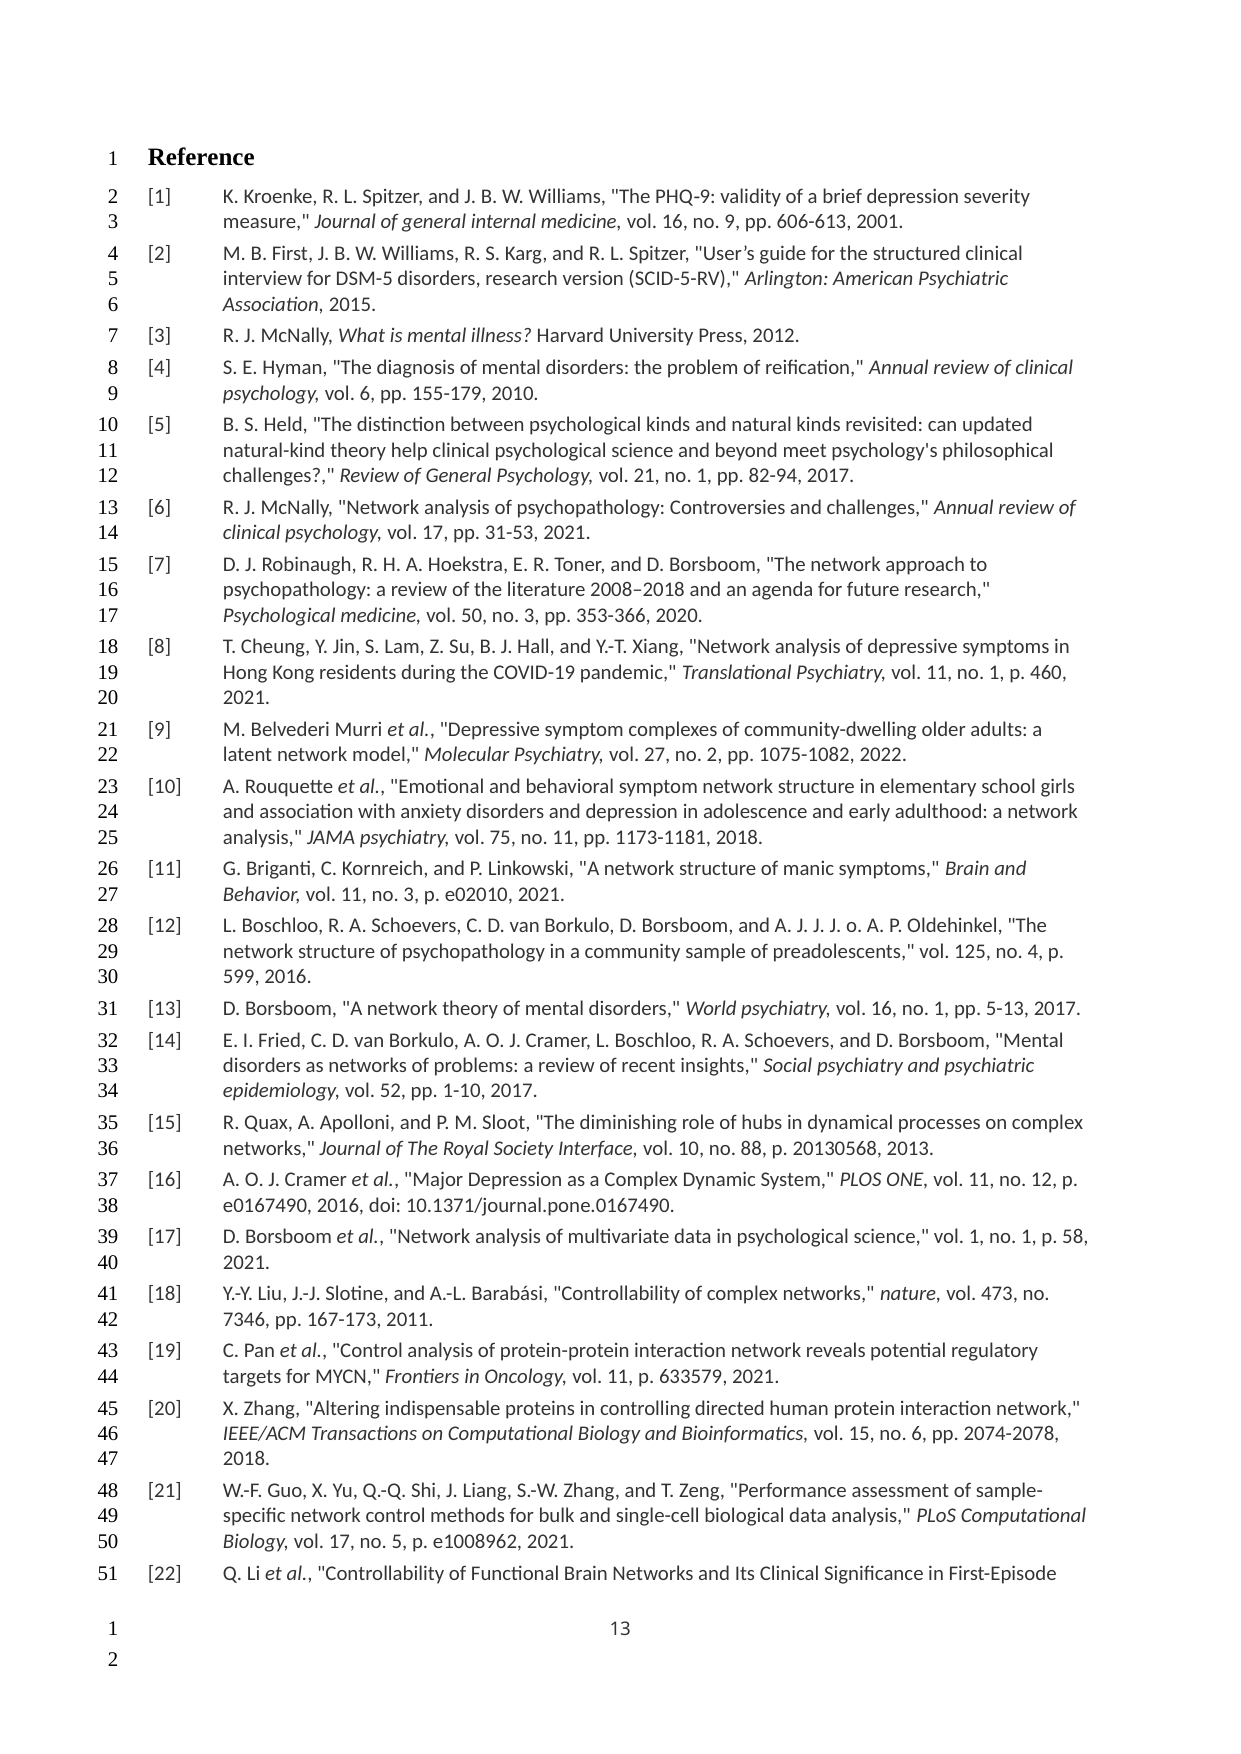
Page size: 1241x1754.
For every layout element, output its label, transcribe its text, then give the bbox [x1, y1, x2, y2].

text [16] A. O. J. Cramer et al., "Major Depression as a Complex Dynamic System," PLOS ONE, vol. 11, no. 12, p. e0167490, 2016, doi: 10.1371/journal.pone.0167490. [148, 1166, 1093, 1217]
text [17] D. Borsboom et al., "Network analysis of multivariate data in psychological science," vol. 1, no. 1, p. 58, 2021. [148, 1223, 1093, 1274]
text [3] R. J. McNally, What is mental illness? Harvard University Press, 2012. [148, 323, 1093, 348]
text [8] T. Cheung, Y. Jin, S. Lam, Z. Su, B. J. Hall, and Y.-T. Xiang, "Network analysis of depressive symptoms in Hong Kong residents during the COVID-19 pandemic," Translational Psychiatry, vol. 11, no. 1, p. 460, 2021. [148, 633, 1093, 710]
text [21] W.-F. Guo, X. Yu, Q.-Q. Shi, J. Liang, S.-W. Zhang, and T. Zeng, "Performance assessment of sample-specific network control methods for bulk and single-cell biological data analysis," PLoS Computational Biology, vol. 17, no. 5, p. e1008962, 2021. [148, 1477, 1093, 1553]
text [1] K. Kroenke, R. L. Spitzer, and J. B. W. Williams, "The PHQ‐9: validity of a brief depression severity measure," Journal of general internal medicine, vol. 16, no. 9, pp. 606-613, 2001. [148, 183, 1093, 234]
text [19] C. Pan et al., "Control analysis of protein-protein interaction network reveals potential regulatory targets for MYCN," Frontiers in Oncology, vol. 11, p. 633579, 2021. [148, 1338, 1093, 1388]
text [15] R. Quax, A. Apolloni, and P. M. Sloot, "The diminishing role of hubs in dynamical processes on complex networks," Journal of The Royal Society Interface, vol. 10, no. 88, p. 20130568, 2013. [148, 1109, 1093, 1160]
text [20] X. Zhang, "Altering indispensable proteins in controlling directed human protein interaction network," IEEE/ACM Transactions on Computational Biology and Bioinformatics, vol. 15, no. 6, pp. 2074-2078, 2018. [148, 1395, 1093, 1471]
text [10] A. Rouquette et al., "Emotional and behavioral symptom network structure in elementary school girls and association with anxiety disorders and depression in adolescence and early adulthood: a network analysis," JAMA psychiatry, vol. 75, no. 11, pp. 1173-1181, 2018. [148, 773, 1093, 849]
text [5] B. S. Held, "The distinction between psychological kinds and natural kinds revisited: can updated natural-kind theory help clinical psychological science and beyond meet psychology's philosophical challenges?," Review of General Psychology, vol. 21, no. 1, pp. 82-94, 2017. [148, 411, 1093, 488]
text [4] S. E. Hyman, "The diagnosis of mental disorders: the problem of reification," Annual review of clinical psychology, vol. 6, pp. 155-179, 2010. [148, 354, 1093, 405]
text [6] R. J. McNally, "Network analysis of psychopathology: Controversies and challenges," Annual review of clinical psychology, vol. 17, pp. 31-53, 2021. [148, 494, 1093, 545]
text [12] L. Boschloo, R. A. Schoevers, C. D. van Borkulo, D. Borsboom, and A. J. J. J. o. A. P. Oldehinkel, "The network structure of psychopathology in a community sample of preadolescents," vol. 125, no. 4, p. 599, 2016. [148, 913, 1093, 989]
text [9] M. Belvederi Murri et al., "Depressive symptom complexes of community-dwelling older adults: a latent network model," Molecular Psychiatry, vol. 27, no. 2, pp. 1075-1082, 2022. [148, 716, 1093, 767]
text [7] D. J. Robinaugh, R. H. A. Hoekstra, E. R. Toner, and D. Borsboom, "The network approach to psychopathology: a review of the literature 2008–2018 and an agenda for future research," Psychological medicine, vol. 50, no. 3, pp. 353-366, 2020. [148, 551, 1093, 627]
text [11] G. Briganti, C. Kornreich, and P. Linkowski, "A network structure of manic symptoms," Brain and Behavior, vol. 11, no. 3, p. e02010, 2021. [148, 856, 1093, 906]
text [148, 1560, 1093, 1585]
text Reference [148, 142, 1093, 171]
text [14] E. I. Fried, C. D. van Borkulo, A. O. J. Cramer, L. Boschloo, R. A. Schoevers, and D. Borsboom, "Mental disorders as networks of problems: a review of recent insights," Social psychiatry and psychiatric epidemiology, vol. 52, pp. 1-10, 2017. [148, 1027, 1093, 1103]
text [2] M. B. First, J. B. W. Williams, R. S. Karg, and R. L. Spitzer, "User’s guide for the structured clinical interview for DSM-5 disorders, research version (SCID-5-RV)," Arlington: American Psychiatric Association, 2015. [148, 240, 1093, 316]
text [13] D. Borsboom, "A network theory of mental disorders," World psychiatry, vol. 16, no. 1, pp. 5-13, 2017. [148, 995, 1093, 1021]
text [18] Y.-Y. Liu, J.-J. Slotine, and A.-L. Barabási, "Controllability of complex networks," nature, vol. 473, no. 7346, pp. 167-173, 2011. [148, 1281, 1093, 1331]
